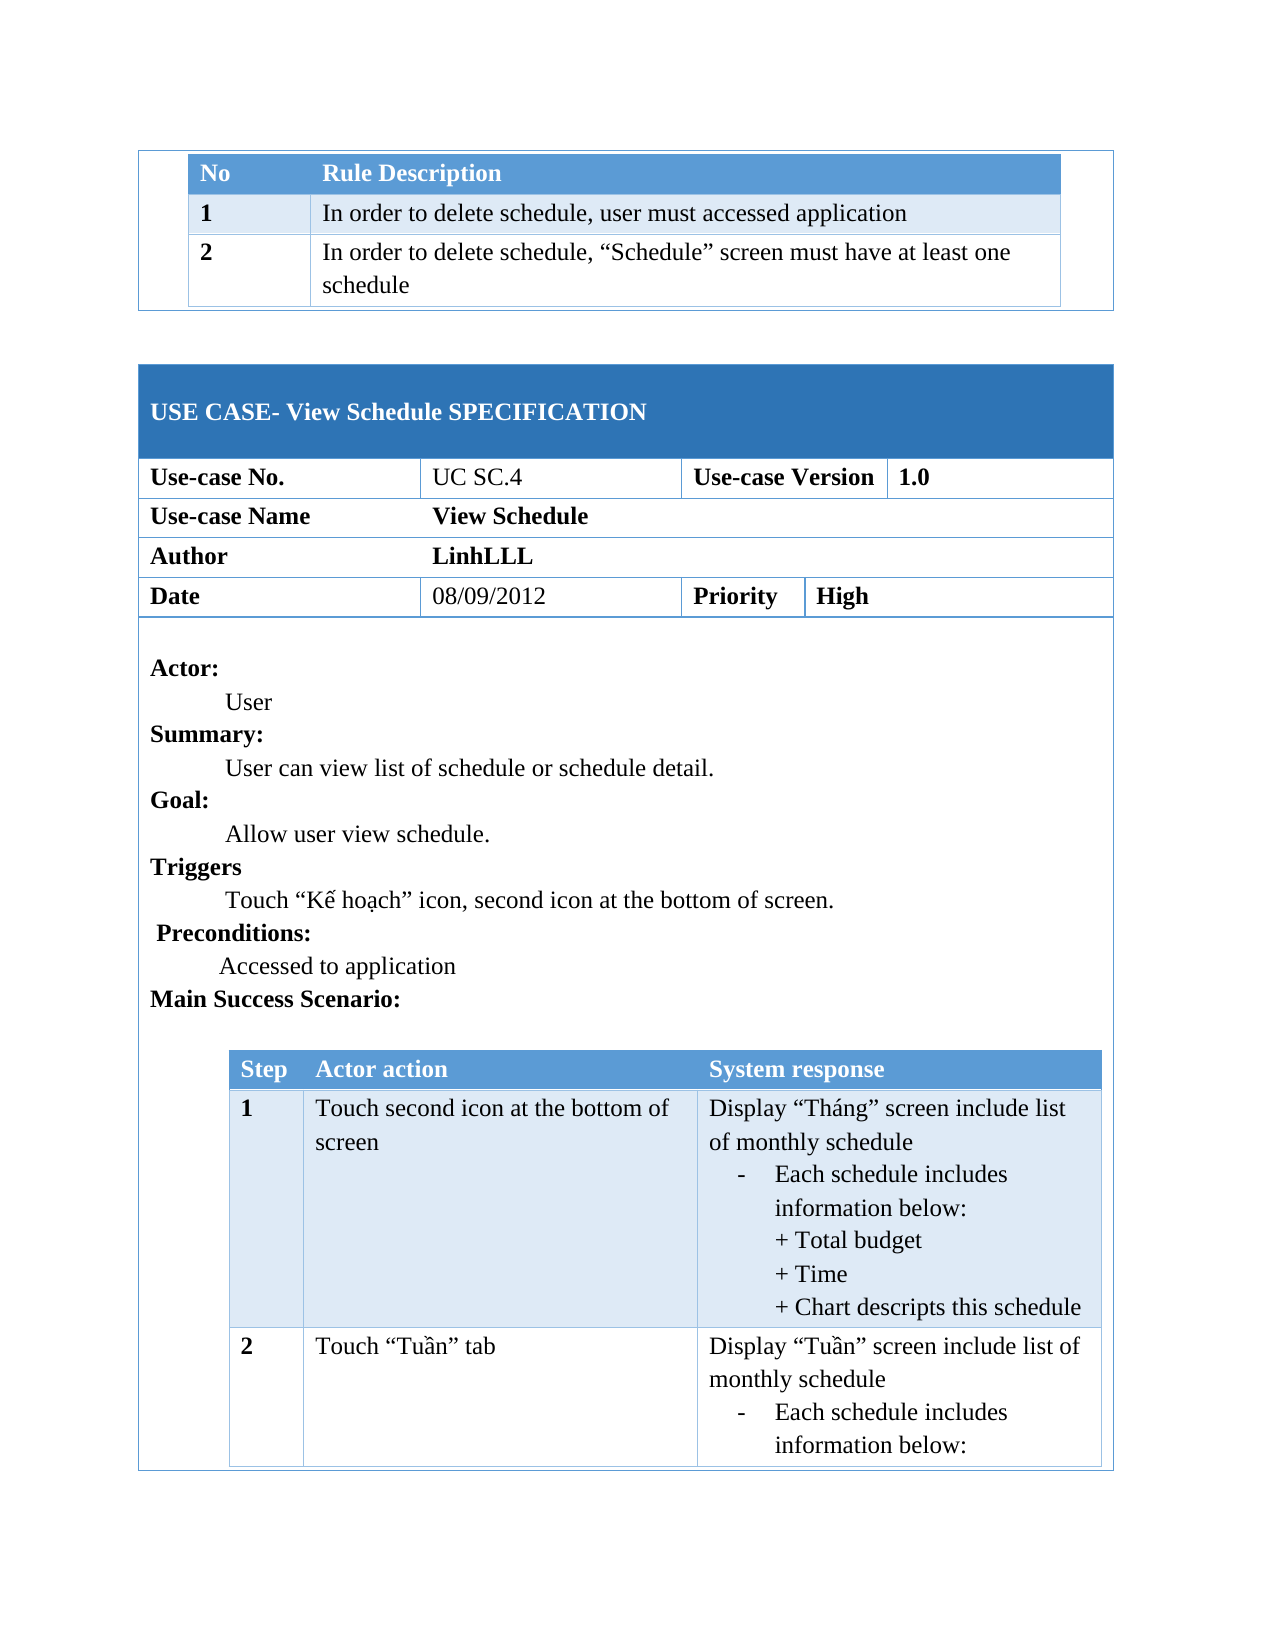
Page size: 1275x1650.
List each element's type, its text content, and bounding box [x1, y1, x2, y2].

table_cell High [806, 578, 1113, 616]
table_cell Priority [682, 578, 804, 616]
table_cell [139, 151, 1113, 310]
table_cell Date [139, 578, 420, 616]
table_cell Use-case Name [139, 499, 421, 537]
table_cell LinhLLL [421, 538, 1113, 577]
table_cell Use-case Version [682, 459, 887, 497]
table_cell UC SC.4 [421, 459, 681, 497]
table_header USE CASE- View Schedule SPECIFICATION [139, 365, 1113, 458]
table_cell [139, 618, 1113, 1470]
table_cell View Schedule [421, 499, 1113, 537]
table_cell Author [139, 538, 421, 577]
table_cell 1.0 [888, 459, 1113, 497]
table_cell 08/09/2012 [421, 578, 681, 616]
table_cell Use-case No. [139, 459, 420, 497]
